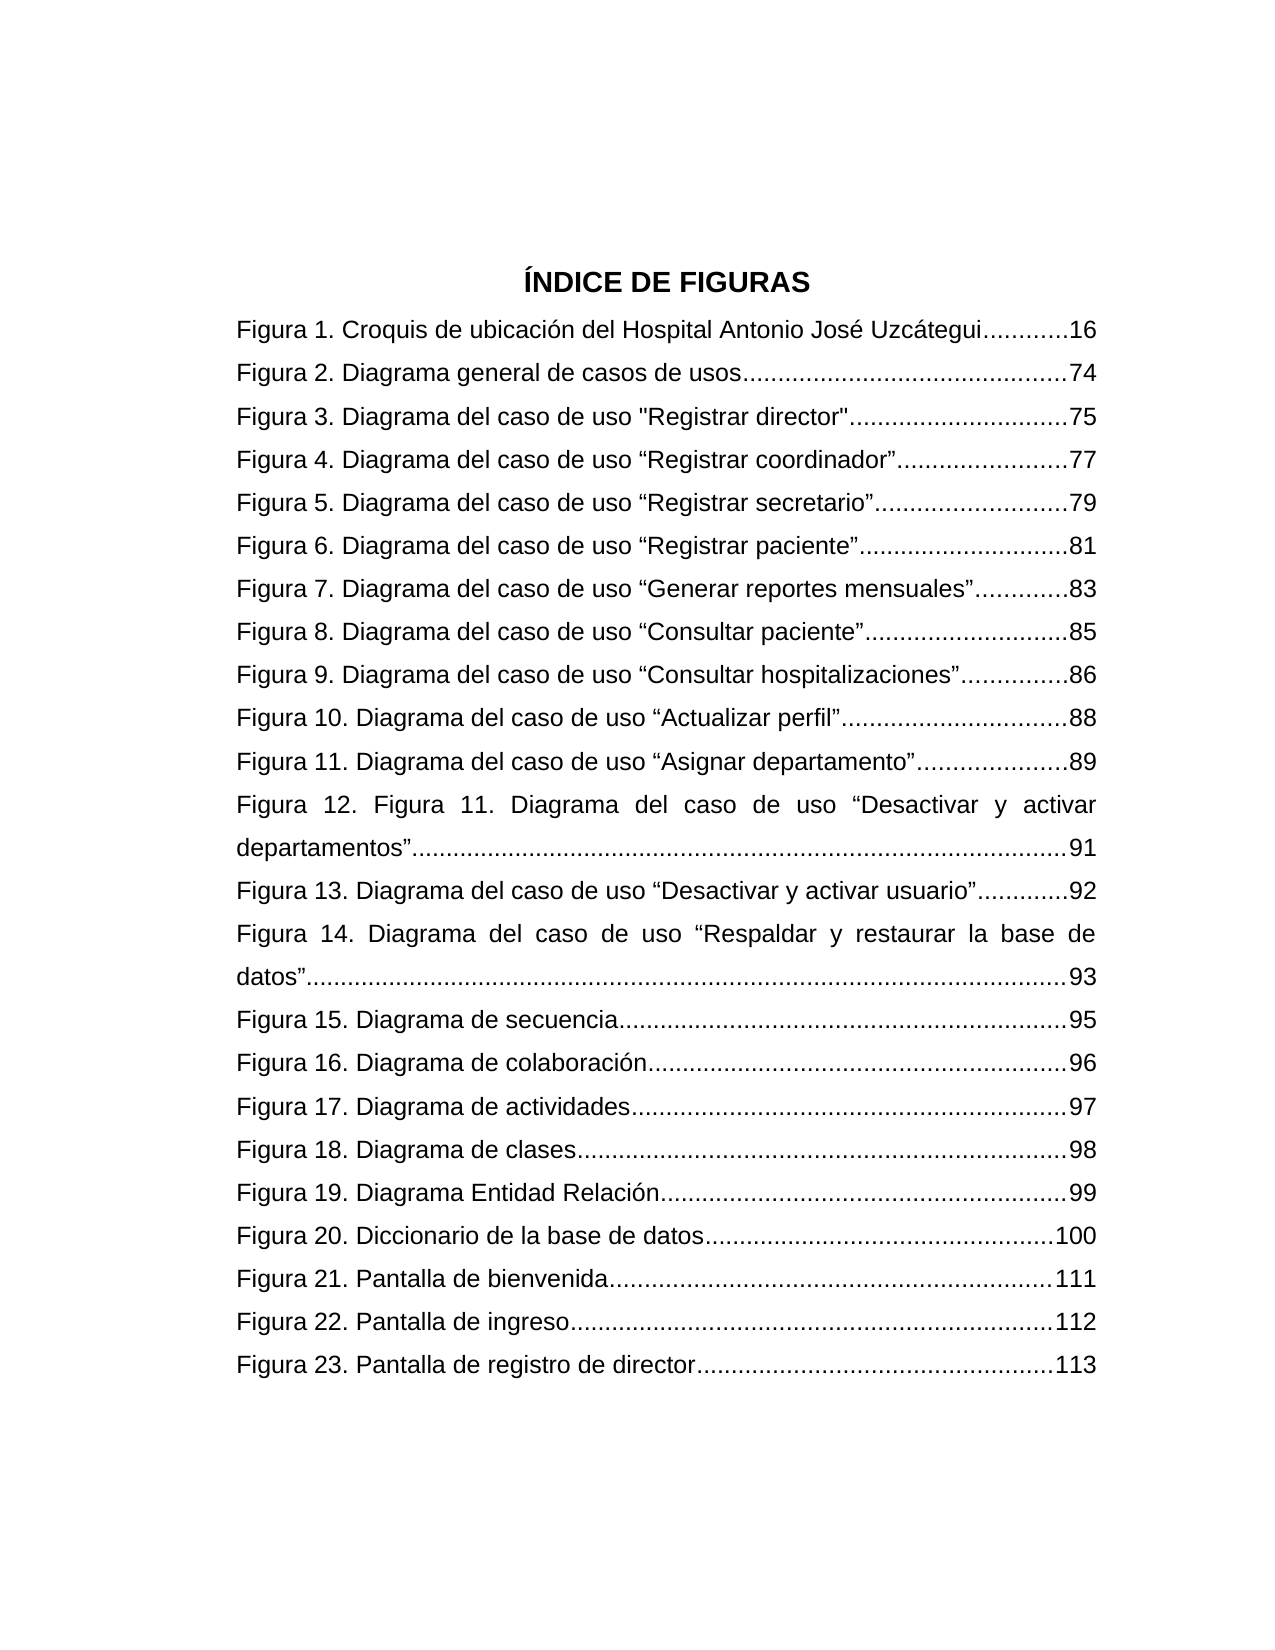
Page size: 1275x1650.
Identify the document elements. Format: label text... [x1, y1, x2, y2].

text Figura 19. Diagrama Entidad Relación 99 [236, 1178, 1098, 1207]
text Figura 21. Pantalla de bienvenida 111 [236, 1264, 1098, 1293]
text Figura 12. Figura 11. Diagrama del caso de uso “Desactivar y activar departamentos” 91 [236, 790, 1098, 862]
text Figura 4. Diagrama del caso de uso “Registrar coordinador” 77 [236, 445, 1098, 473]
text Figura 9. Diagrama del caso de uso “Consultar hospitalizaciones” 86 [236, 660, 1098, 689]
text Figura 11. Diagrama del caso de uso “Asignar departamento” 89 [236, 747, 1098, 775]
text Figura 7. Diagrama del caso de uso “Generar reportes mensuales” 83 [236, 574, 1098, 603]
subtitle ÍNDICE DE FIGURAS [236, 265, 1098, 298]
text Figura 20. Diccionario de la base de datos 100 [236, 1221, 1098, 1250]
text Figura 2. Diagrama general de casos de usos 74 [236, 358, 1098, 387]
text Figura 14. Diagrama del caso de uso “Respaldar y restaurar la base de datos” 93 [236, 919, 1098, 991]
text Figura 13. Diagrama del caso de uso “Desactivar y activar usuario” 92 [236, 876, 1098, 905]
text Figura 15. Diagrama de secuencia 95 [236, 1005, 1098, 1034]
text Figura 16. Diagrama de colaboración 96 [236, 1048, 1098, 1077]
text Figura 22. Pantalla de ingreso 112 [236, 1307, 1098, 1336]
text Figura 6. Diagrama del caso de uso “Registrar paciente” 81 [236, 531, 1098, 560]
text Figura 10. Diagrama del caso de uso “Actualizar perfil” 88 [236, 703, 1098, 732]
text Figura 23. Pantalla de registro de director 113 [236, 1350, 1098, 1379]
text Figura 1. Croquis de ubicación del Hospital Antonio José Uzcátegui 16 [236, 315, 1098, 344]
text Figura 18. Diagrama de clases 98 [236, 1135, 1098, 1163]
text Figura 3. Diagrama del caso de uso "Registrar director" 75 [236, 402, 1098, 430]
text Figura 8. Diagrama del caso de uso “Consultar paciente” 85 [236, 617, 1098, 646]
text Figura 5. Diagrama del caso de uso “Registrar secretario” 79 [236, 488, 1098, 517]
text Figura 17. Diagrama de actividades 97 [236, 1092, 1098, 1120]
